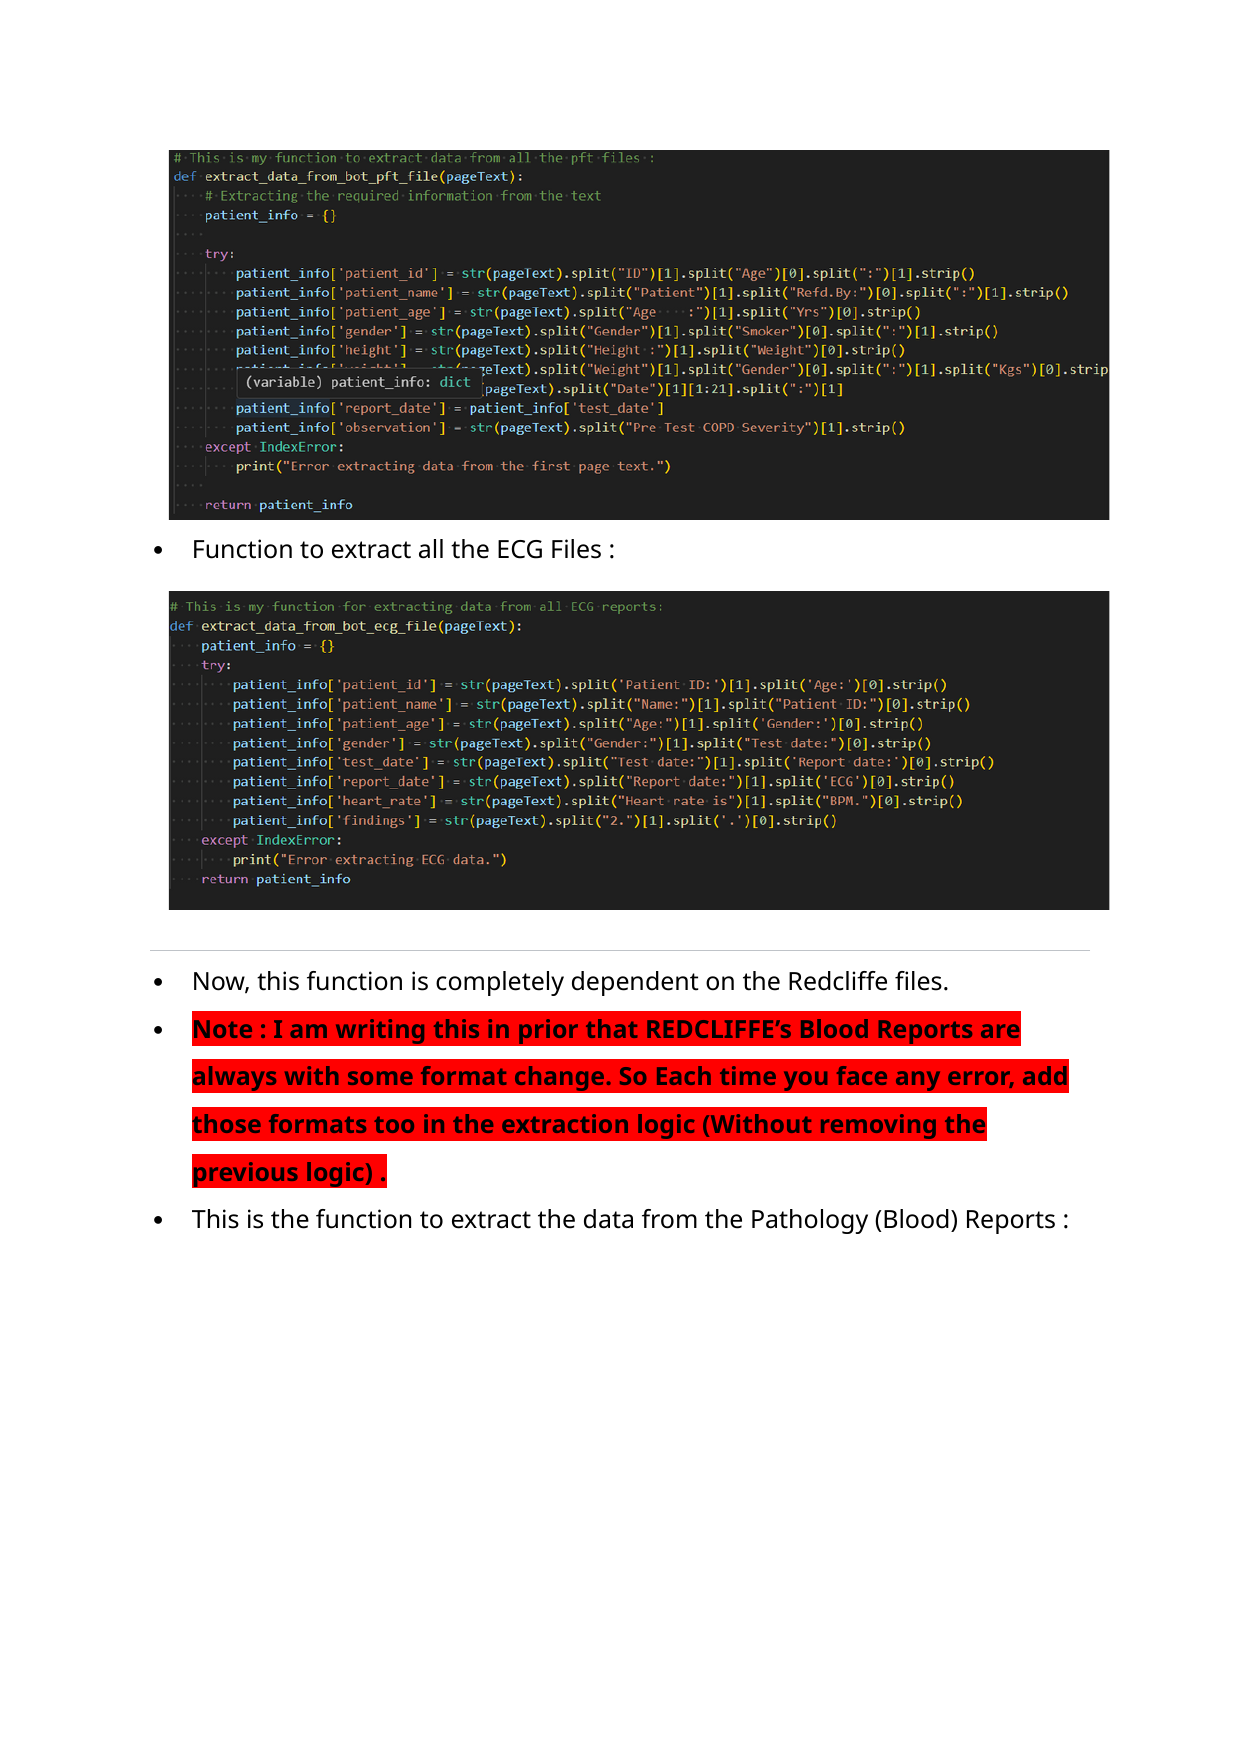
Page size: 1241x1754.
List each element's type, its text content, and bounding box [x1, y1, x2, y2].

list Note : I am writing this in prior that REDCLIFFE’s Blood Reports are always with some format change. So Each time you face any error, add those formats too in the extraction logic (Without removing the previous logic) . [154, 1017, 1090, 1194]
picture [168, 150, 1110, 520]
list This is the function to extract the data from the Pathology (Blood) Reports : [154, 1208, 1090, 1242]
picture [168, 591, 1110, 910]
list Function to extract all the ECG Files : [154, 532, 1090, 566]
list Now, this function is completely dependent on the Redcliffe files. [154, 970, 1090, 1004]
